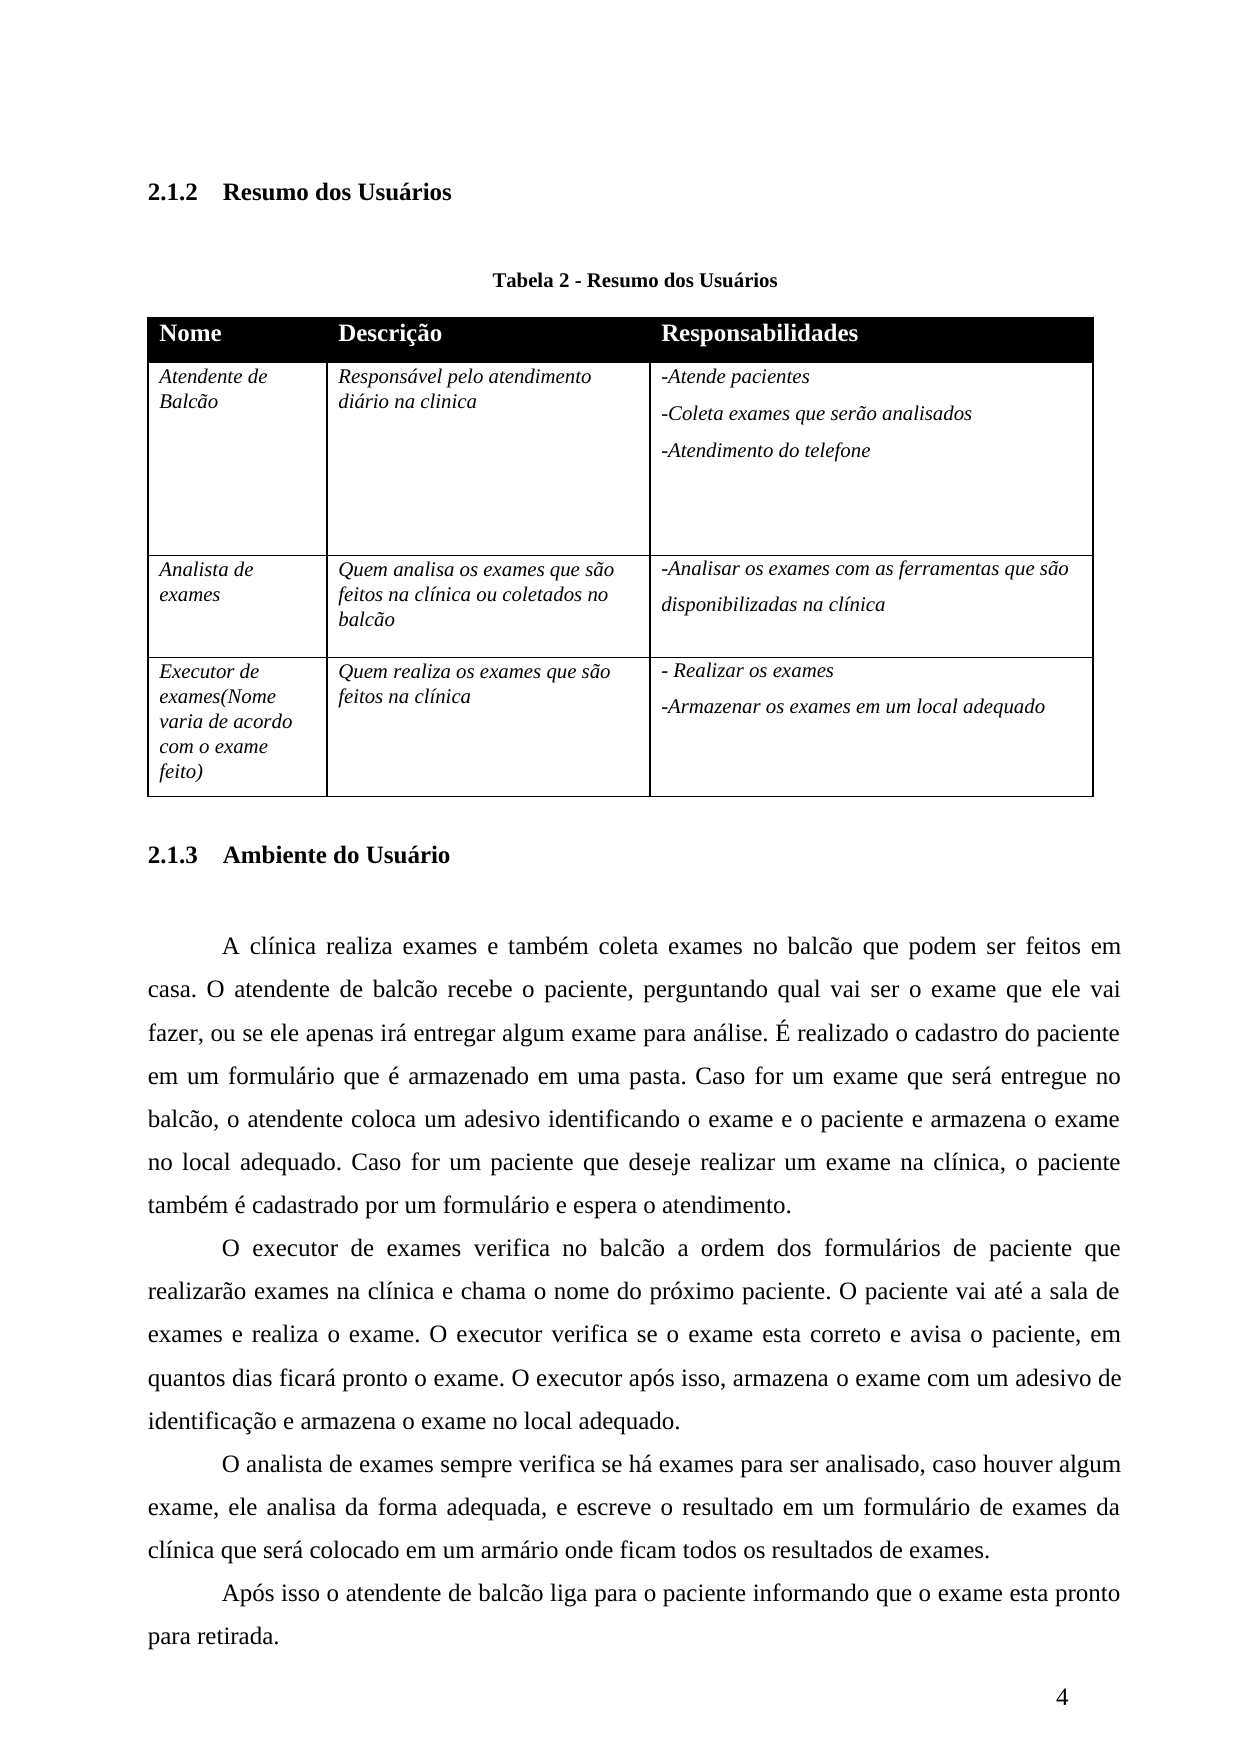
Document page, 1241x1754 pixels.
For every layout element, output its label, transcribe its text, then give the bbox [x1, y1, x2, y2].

table_header Responsabilidades [651, 319, 1092, 362]
table_header Descrição [328, 319, 649, 362]
table_header Nome [149, 319, 326, 362]
text Após isso o atendente de balcão liga para o paciente informando que o exame esta pronto para retirada. [148, 1578, 1122, 1650]
table_cell Executor de exames(Nome varia de acordo com o exame feito) [149, 658, 326, 796]
subtitle Ambiente do Usuário [148, 840, 1122, 869]
table_cell Analista de exames [149, 556, 326, 656]
table_cell - Realizar os exames -Armazenar os exames em um local adequado [651, 658, 1092, 796]
table_cell -Atende pacientes -Coleta exames que serão analisados -Atendimento do telefone [651, 363, 1092, 555]
subtitle Resumo dos Usuários [148, 177, 1122, 206]
table_cell -Analisar os exames com as ferramentas que são disponibilizadas na clínica [651, 556, 1092, 656]
table_cell Quem realiza os exames que são feitos na clínica [328, 658, 649, 796]
text A clínica realiza exames e também coleta exames no balcão que podem ser feitos em casa. O atendente de balcão recebe o paciente, perguntando qual vai ser o exame que ele vai fazer, ou se ele apenas irá entregar algum exame para análise. É realizado o cadastro do paciente em um formulário que é armazenado em uma pasta. Caso for um exame que será entregue no balcão, o atendente coloca um adesivo identificando o exame e o paciente e armazena o exame no local adequado. Caso for um paciente que deseje realizar um exame na clínica, o paciente também é cadastrado por um formulário e espera o atendimento. [148, 931, 1122, 1219]
table_cell Responsável pelo atendimento diário na clinica [328, 363, 649, 555]
text O executor de exames verifica no balcão a ordem dos formulários de paciente que realizarão exames na clínica e chama o nome do próximo paciente. O paciente vai até a sala de exames e realiza o exame. O executor verifica se o exame esta correto e avisa o paciente, em quantos dias ficará pronto o exame. O executor após isso, armazena o exame com um adesivo de identificação e armazena o exame no local adequado. [148, 1233, 1122, 1434]
text O analista de exames sempre verifica se há exames para ser analisado, caso houver algum exame, ele analisa da forma adequada, e escreve o resultado em um formulário de exames da clínica que será colocado em um armário onde ficam todos os resultados de exames. [148, 1449, 1122, 1564]
table_cell Atendente de Balcão [149, 363, 326, 555]
table_cell Quem analisa os exames que são feitos na clínica ou coletados no balcão [328, 556, 649, 656]
